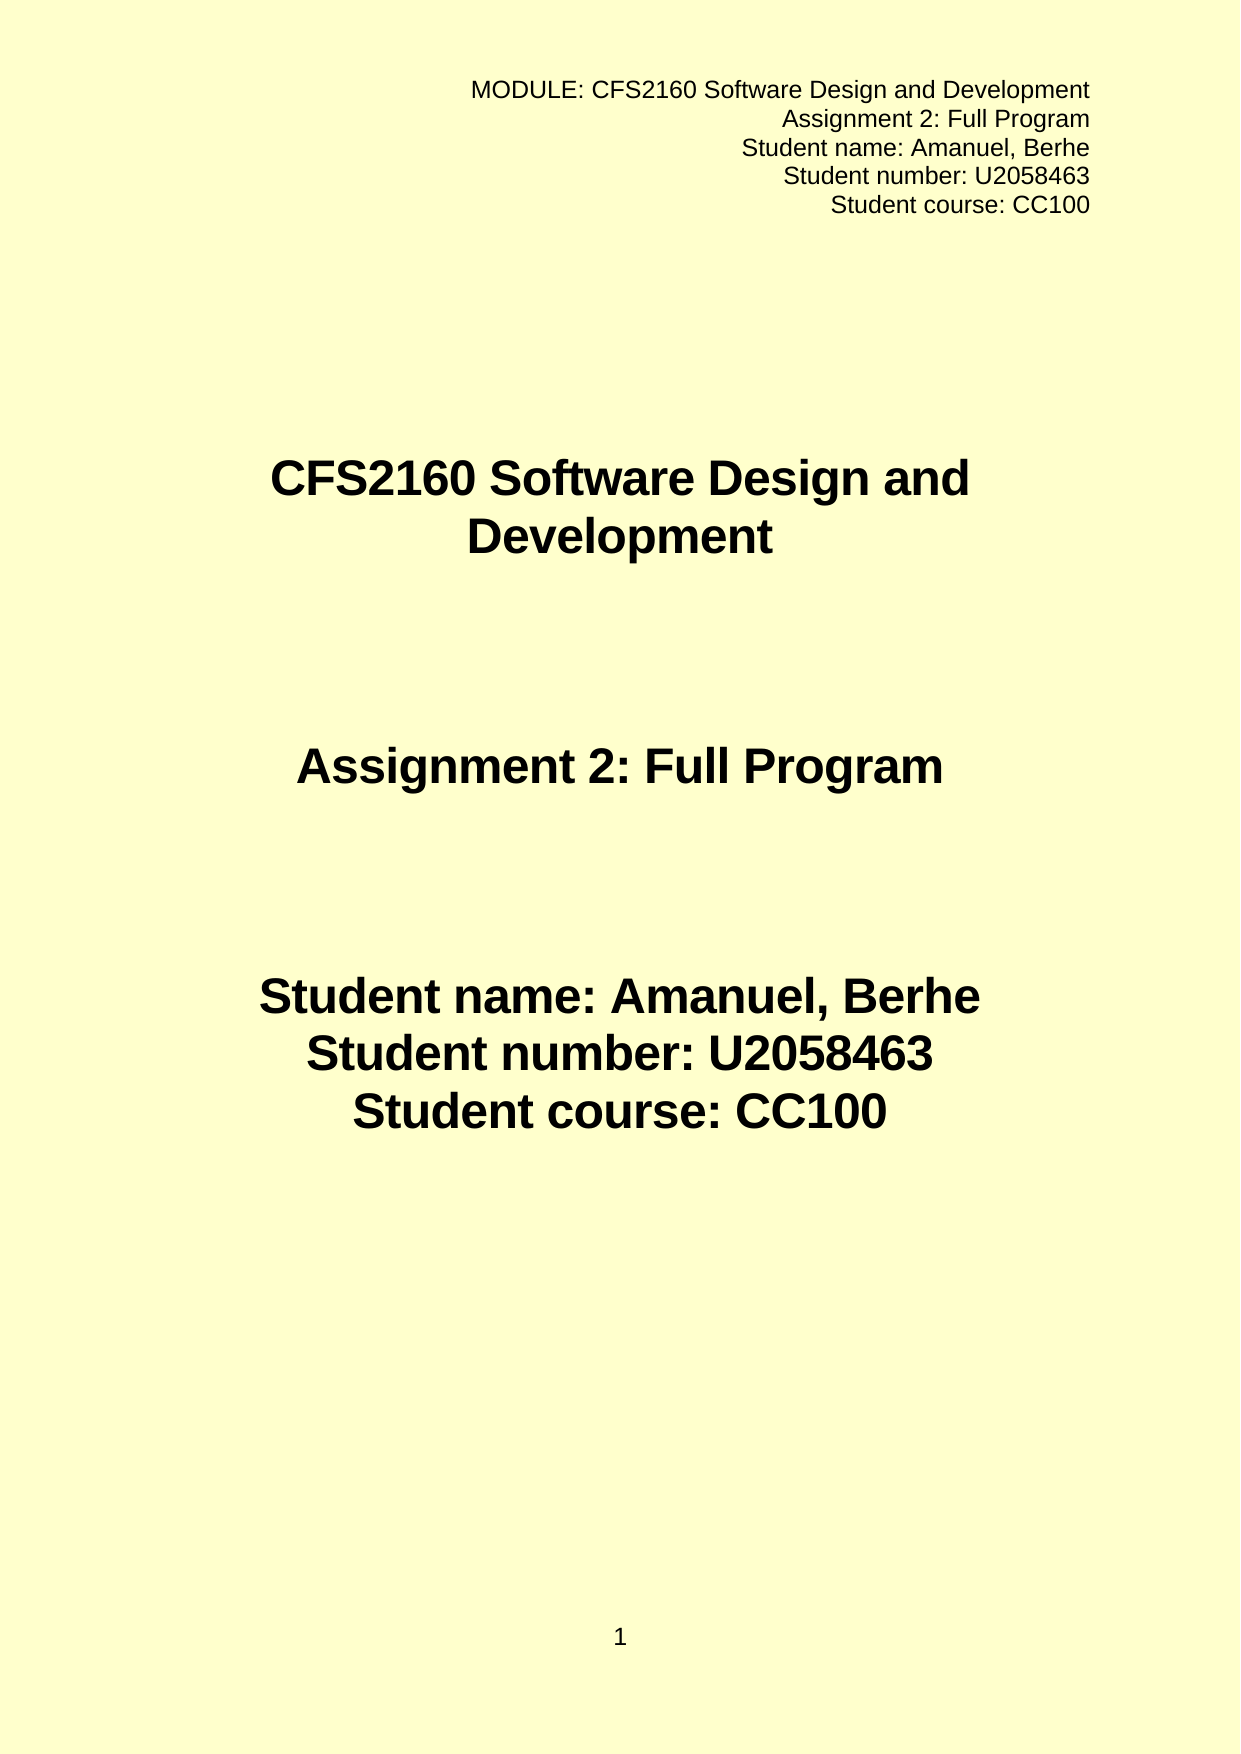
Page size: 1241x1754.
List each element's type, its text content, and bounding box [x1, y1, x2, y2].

title Assignment 2: Full Program [150, 736, 1090, 794]
title Student course: CC100 [150, 1081, 1090, 1139]
title Student name: Amanuel, Berhe [150, 966, 1090, 1024]
title CFS2160 Software Design and Development [150, 449, 1090, 564]
title Student number: U2058463 [150, 1024, 1090, 1081]
